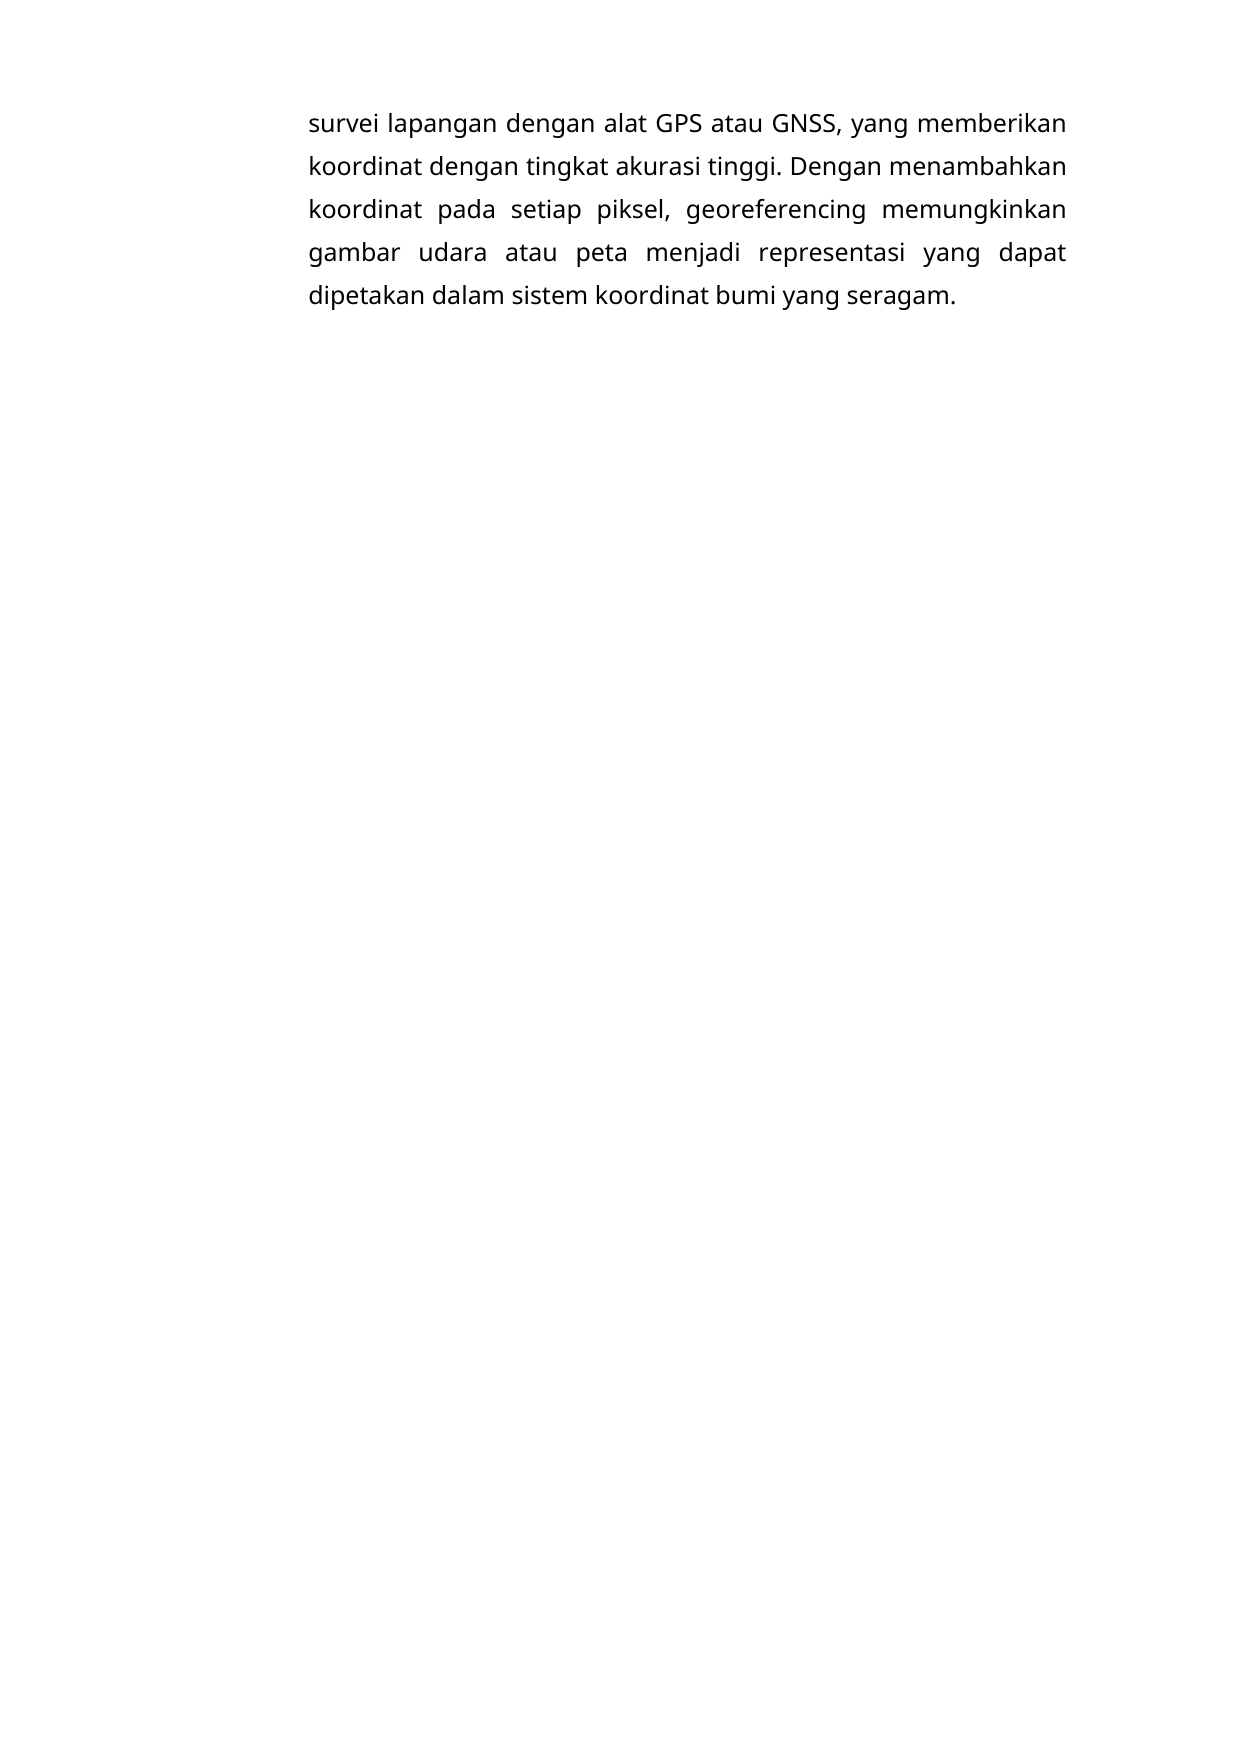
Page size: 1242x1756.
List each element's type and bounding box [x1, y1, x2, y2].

text [308, 98, 1068, 313]
